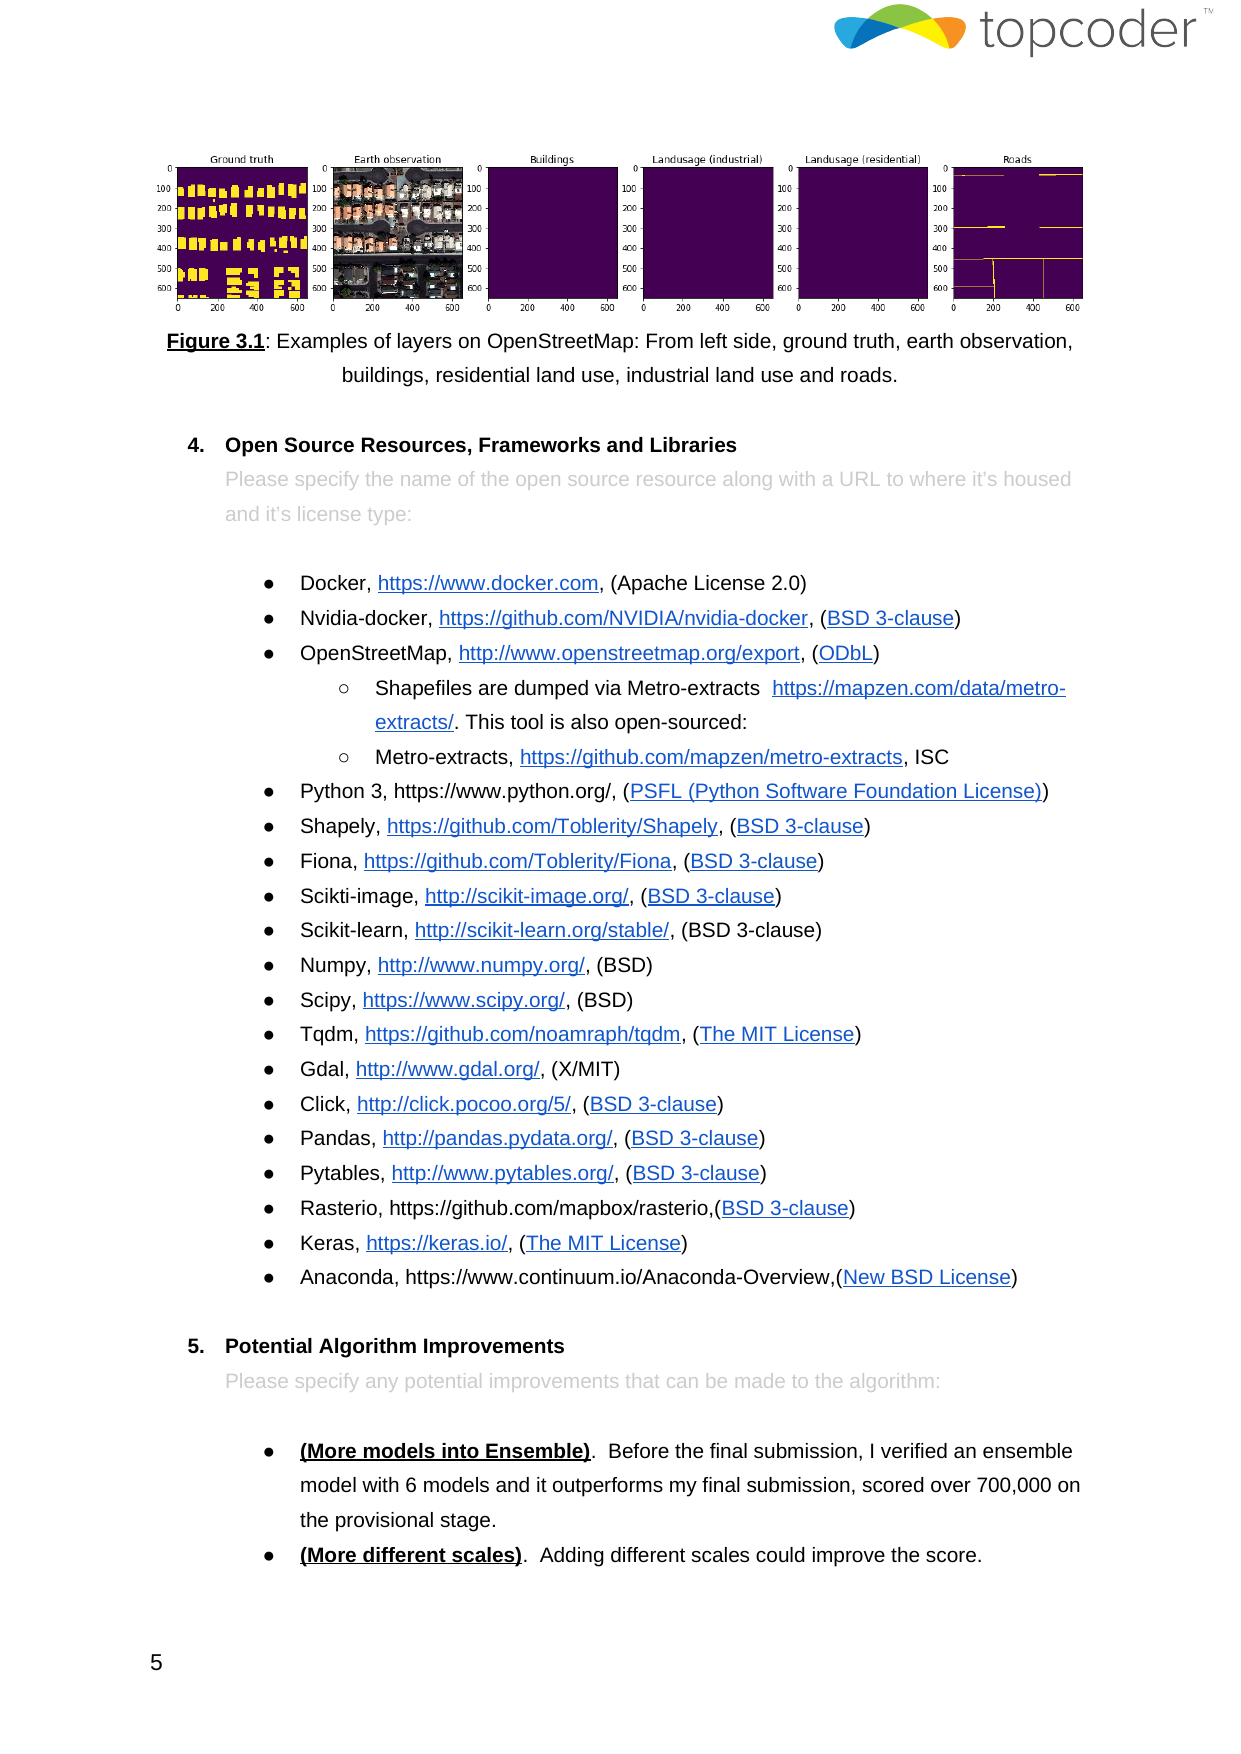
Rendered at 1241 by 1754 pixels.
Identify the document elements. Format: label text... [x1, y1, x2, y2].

list Potential Algorithm Improvements [187, 1334, 1090, 1358]
list Scikti-image, http://scikit-image.org/, (BSD 3-clause) [262, 883, 1090, 907]
picture [834, 0, 1214, 62]
list Anaconda, https://www.continuum.io/Anaconda-Overview,(New BSD License) [262, 1265, 1090, 1289]
list Rasterio, https://github.com/mapbox/rasterio,(BSD 3-clause) [262, 1196, 1090, 1219]
list Numpy, http://www.numpy.org/, (BSD) [262, 953, 1090, 977]
list Open Source Resources, Frameworks and Libraries [187, 432, 1090, 456]
list Pandas, http://pandas.pydata.org/, (BSD 3-clause) [262, 1126, 1090, 1150]
list Pytables, http://www.pytables.org/, (BSD 3-clause) [262, 1161, 1090, 1185]
picture [150, 150, 1091, 317]
list OpenStreetMap, http://www.openstreetmap.org/export, (ODbL) [262, 641, 1090, 664]
list (More models into Ensemble). Before the final submission, I verified an ensemble model with 6 models and it outperforms my final submission, scored over 700,000 on the provisional stage. [262, 1438, 1090, 1532]
list Keras, https://keras.io/, (The MIT License) [262, 1230, 1090, 1254]
list Metro-extracts, https://github.com/mapzen/metro-extracts, ISC [337, 745, 1090, 769]
text Please specify any potential improvements that can be made to the algorithm: [225, 1369, 1090, 1393]
list Shapefiles are dumped via Metro-extracts https://mapzen.com/data/metro-extracts/. This tool is also open-sourced: [337, 675, 1090, 734]
list Tqdm, https://github.com/noamraph/tqdm, (The MIT License) [262, 1022, 1090, 1046]
text Figure 3.1: Examples of layers on OpenStreetMap: From left side, ground truth, earth observation, buildings, residential land use, industrial land use and roads. [150, 328, 1090, 387]
list Python 3, https://www.python.org/, (PSFL (Python Software Foundation License)) [262, 779, 1090, 803]
list Nvidia-docker, https://github.com/NVIDIA/nvidia-docker, (BSD 3-clause) [262, 606, 1090, 630]
list Click, http://click.pocoo.org/5/, (BSD 3-clause) [262, 1092, 1090, 1116]
list Fiona, https://github.com/Toblerity/Fiona, (BSD 3-clause) [262, 849, 1090, 873]
list (More different scales). Adding different scales could improve the score. [262, 1542, 1090, 1566]
text Please specify the name of the open source resource along with a URL to where it’s housed and it’s license type: [225, 467, 1090, 526]
list Scikit-learn, http://scikit-learn.org/stable/, (BSD 3-clause) [262, 918, 1090, 942]
list Scipy, https://www.scipy.org/, (BSD) [262, 987, 1090, 1011]
list Shapely, https://github.com/Toblerity/Shapely, (BSD 3-clause) [262, 814, 1090, 838]
list Gdal, http://www.gdal.org/, (X/MIT) [262, 1057, 1090, 1081]
list Docker, https://www.docker.com, (Apache License 2.0) [262, 571, 1090, 595]
